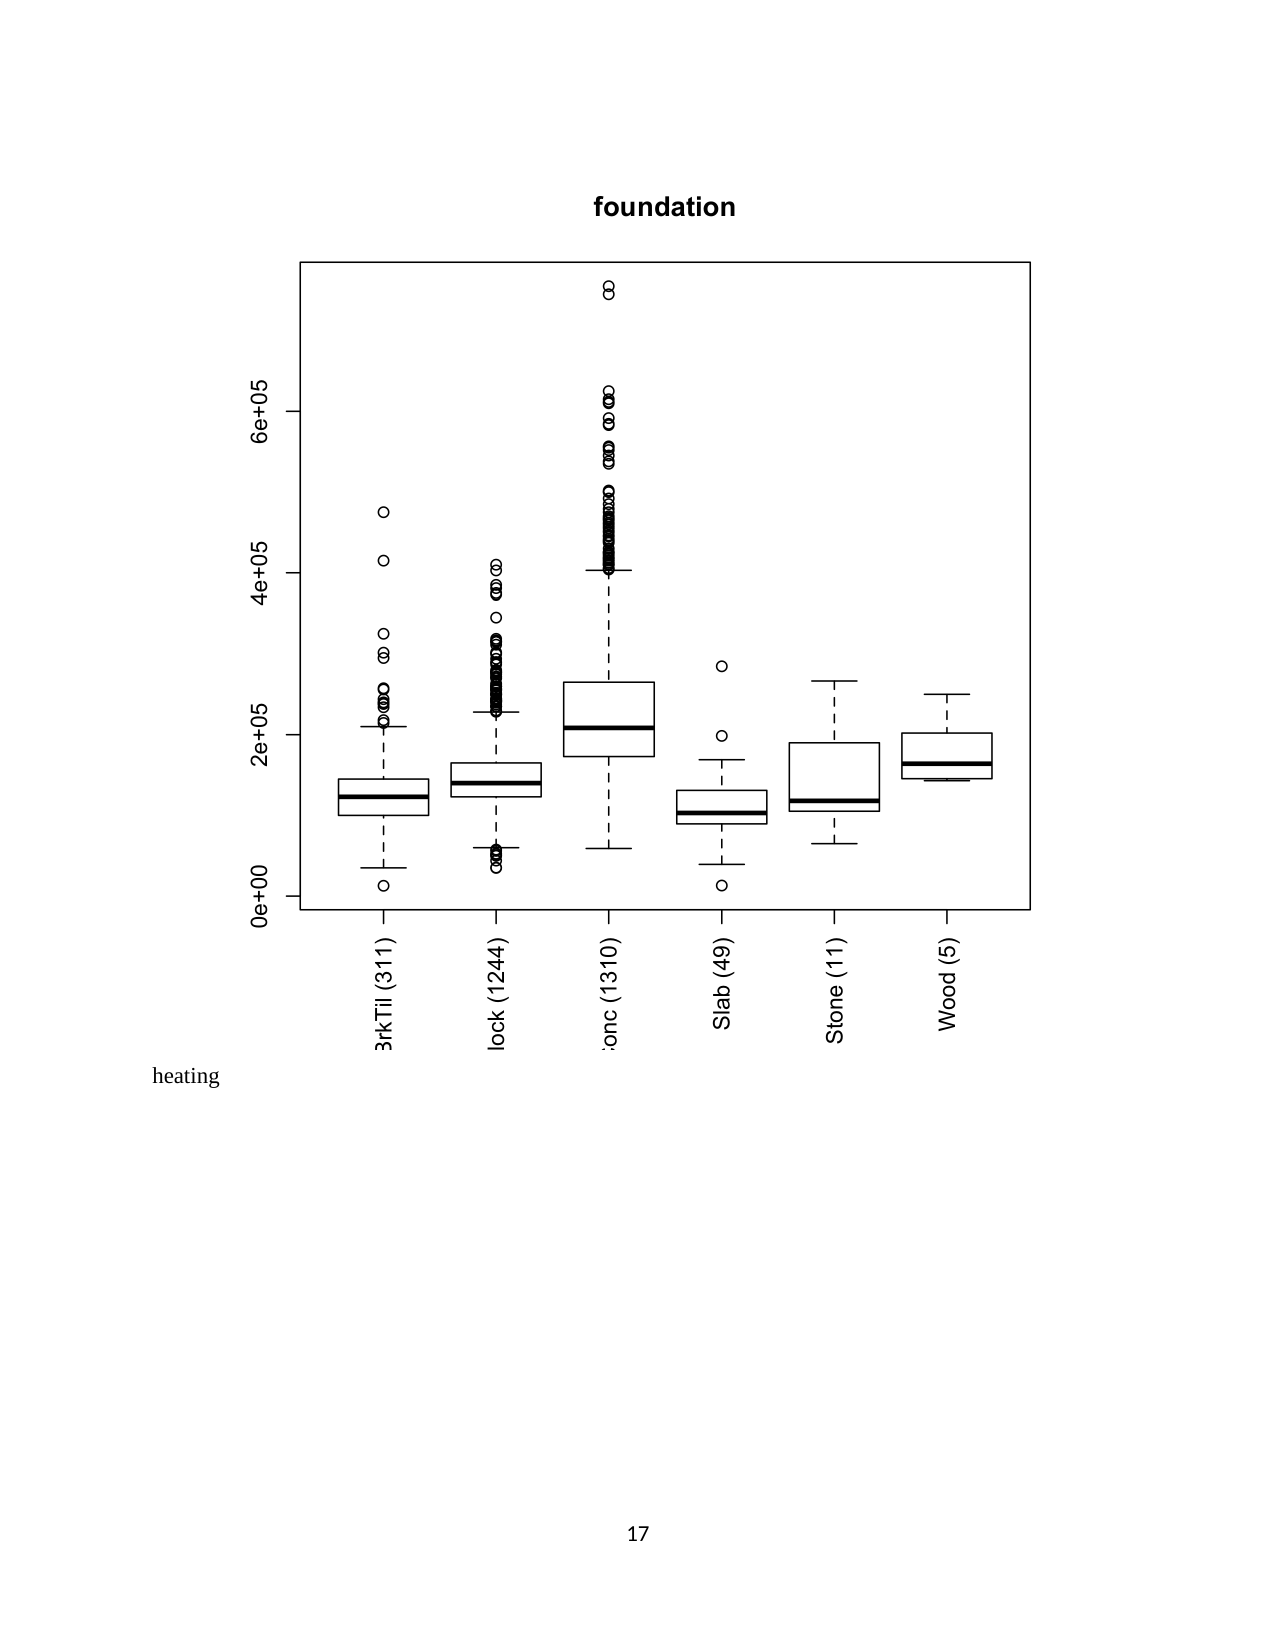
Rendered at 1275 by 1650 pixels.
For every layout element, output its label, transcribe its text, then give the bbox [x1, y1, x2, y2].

text heating [152, 1063, 1123, 1089]
picture [187, 150, 1088, 1050]
